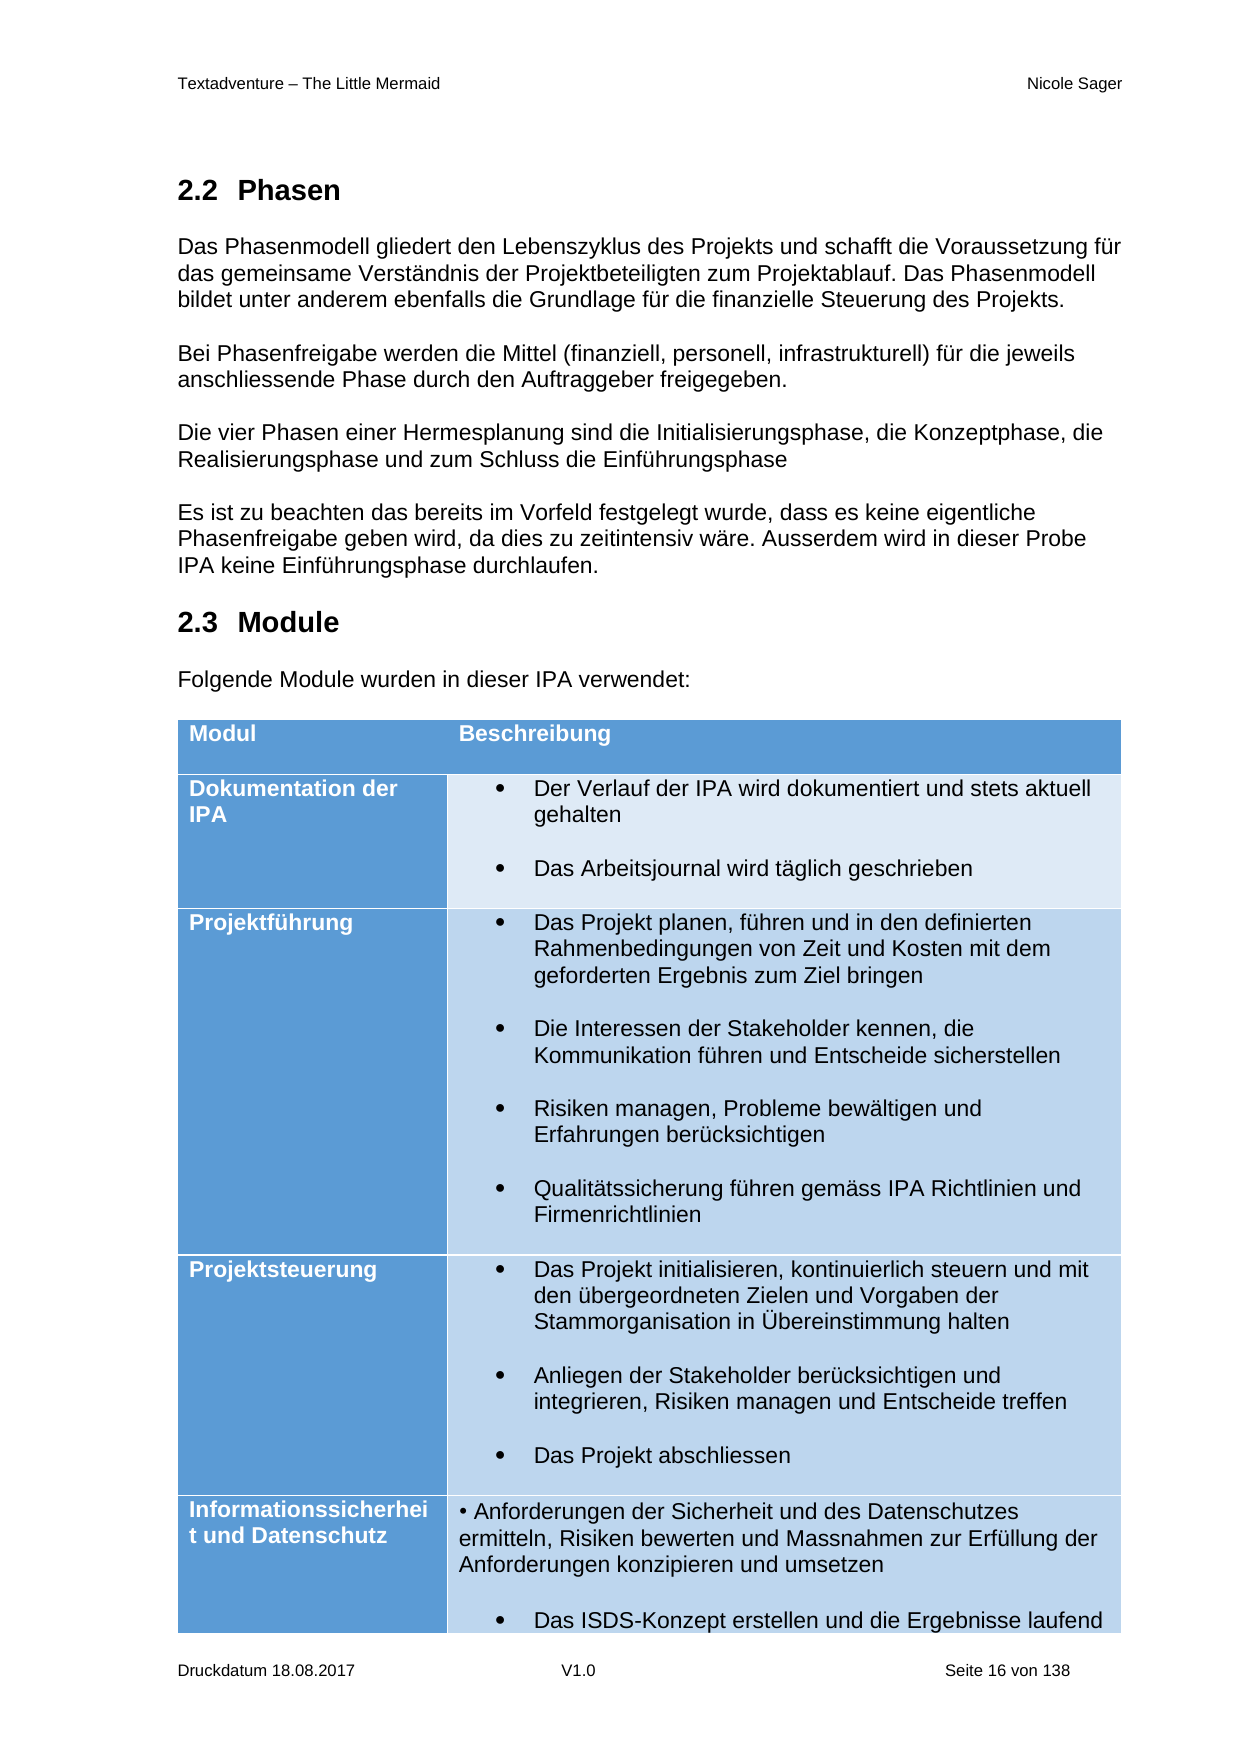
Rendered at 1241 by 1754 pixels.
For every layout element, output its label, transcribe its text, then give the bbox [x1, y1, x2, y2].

text Es ist zu beachten das bereits im Vorfeld festgelegt wurde, dass es keine eigentliche Phasenfreigabe geben wird, da dies zu zeitintensiv wäre. Ausserdem wird in dieser Probe IPA keine Einführungsphase durchlaufen. [177, 499, 1122, 578]
text Bei Phasenfreigabe werden die Mittel (finanziell, personell, infrastrukturell) für die jeweils anschliessende Phase durch den Auftraggeber freigegeben. [177, 339, 1122, 392]
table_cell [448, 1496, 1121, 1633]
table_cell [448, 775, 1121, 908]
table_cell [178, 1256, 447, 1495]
text Die vier Phasen einer Hermesplanung sind die Initialisierungsphase, die Konzeptphase, die Realisierungsphase und zum Schluss die Einführungsphase [177, 419, 1122, 472]
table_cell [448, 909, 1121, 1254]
text Folgende Module wurden in dieser IPA verwendet: [177, 666, 1122, 692]
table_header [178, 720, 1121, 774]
subtitle Phasen [177, 173, 1122, 206]
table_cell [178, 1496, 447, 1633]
subtitle Module [177, 605, 1122, 639]
text Das Phasenmodell gliedert den Lebenszyklus des Projekts und schafft die Voraussetzung für das gemeinsame Verständnis der Projektbeteiligten zum Projektablauf. Das Phasenmodell bildet unter anderem ebenfalls die Grundlage für die finanzielle Steuerung des Projekts. [177, 233, 1122, 312]
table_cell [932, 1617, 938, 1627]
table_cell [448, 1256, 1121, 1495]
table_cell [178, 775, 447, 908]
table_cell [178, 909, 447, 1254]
